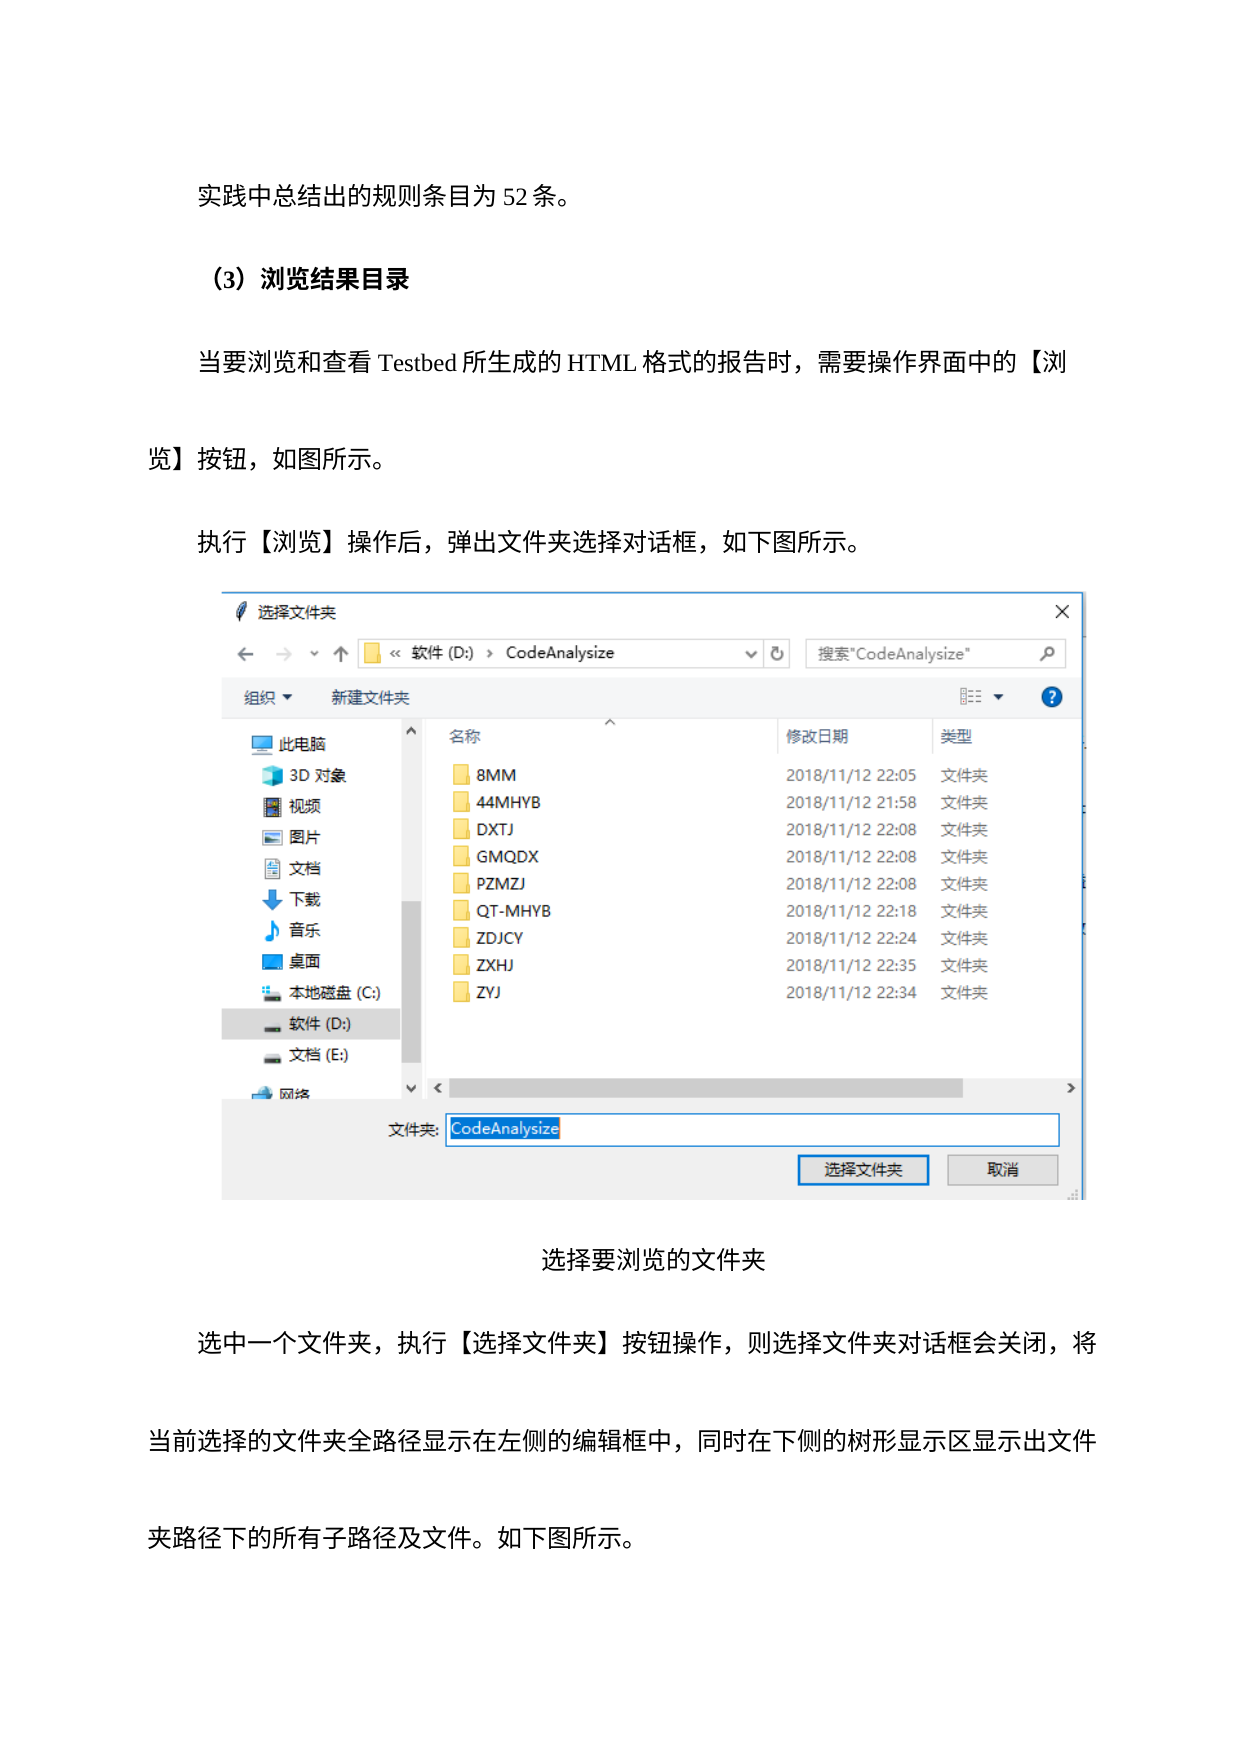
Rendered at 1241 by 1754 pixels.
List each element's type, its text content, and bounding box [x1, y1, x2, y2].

text 当要浏览和查看Testbed所生成的HTML格式的报告时，需要操作界面中的【浏览】按钮，如图所示。 [148, 328, 1110, 490]
text 执行【浏览】操作后，弹出文件夹选择对话框，如下图所示。 [148, 508, 1110, 573]
picture [221, 591, 1087, 1200]
text 选中一个文件夹，执行【选择文件夹】按钮操作，则选择文件夹对话框会关闭，将当前选择的文件夹全路径显示在左侧的编辑框中，同时在下侧的树形显示区显示出文件夹路径下的所有子路径及文件。如下图所示。 [148, 1309, 1110, 1569]
text 实践中总结出的规则条目为52条。 [148, 162, 1110, 227]
text （3）浏览结果目录 [148, 245, 1110, 310]
text 选择要浏览的文件夹 [148, 1226, 1110, 1291]
